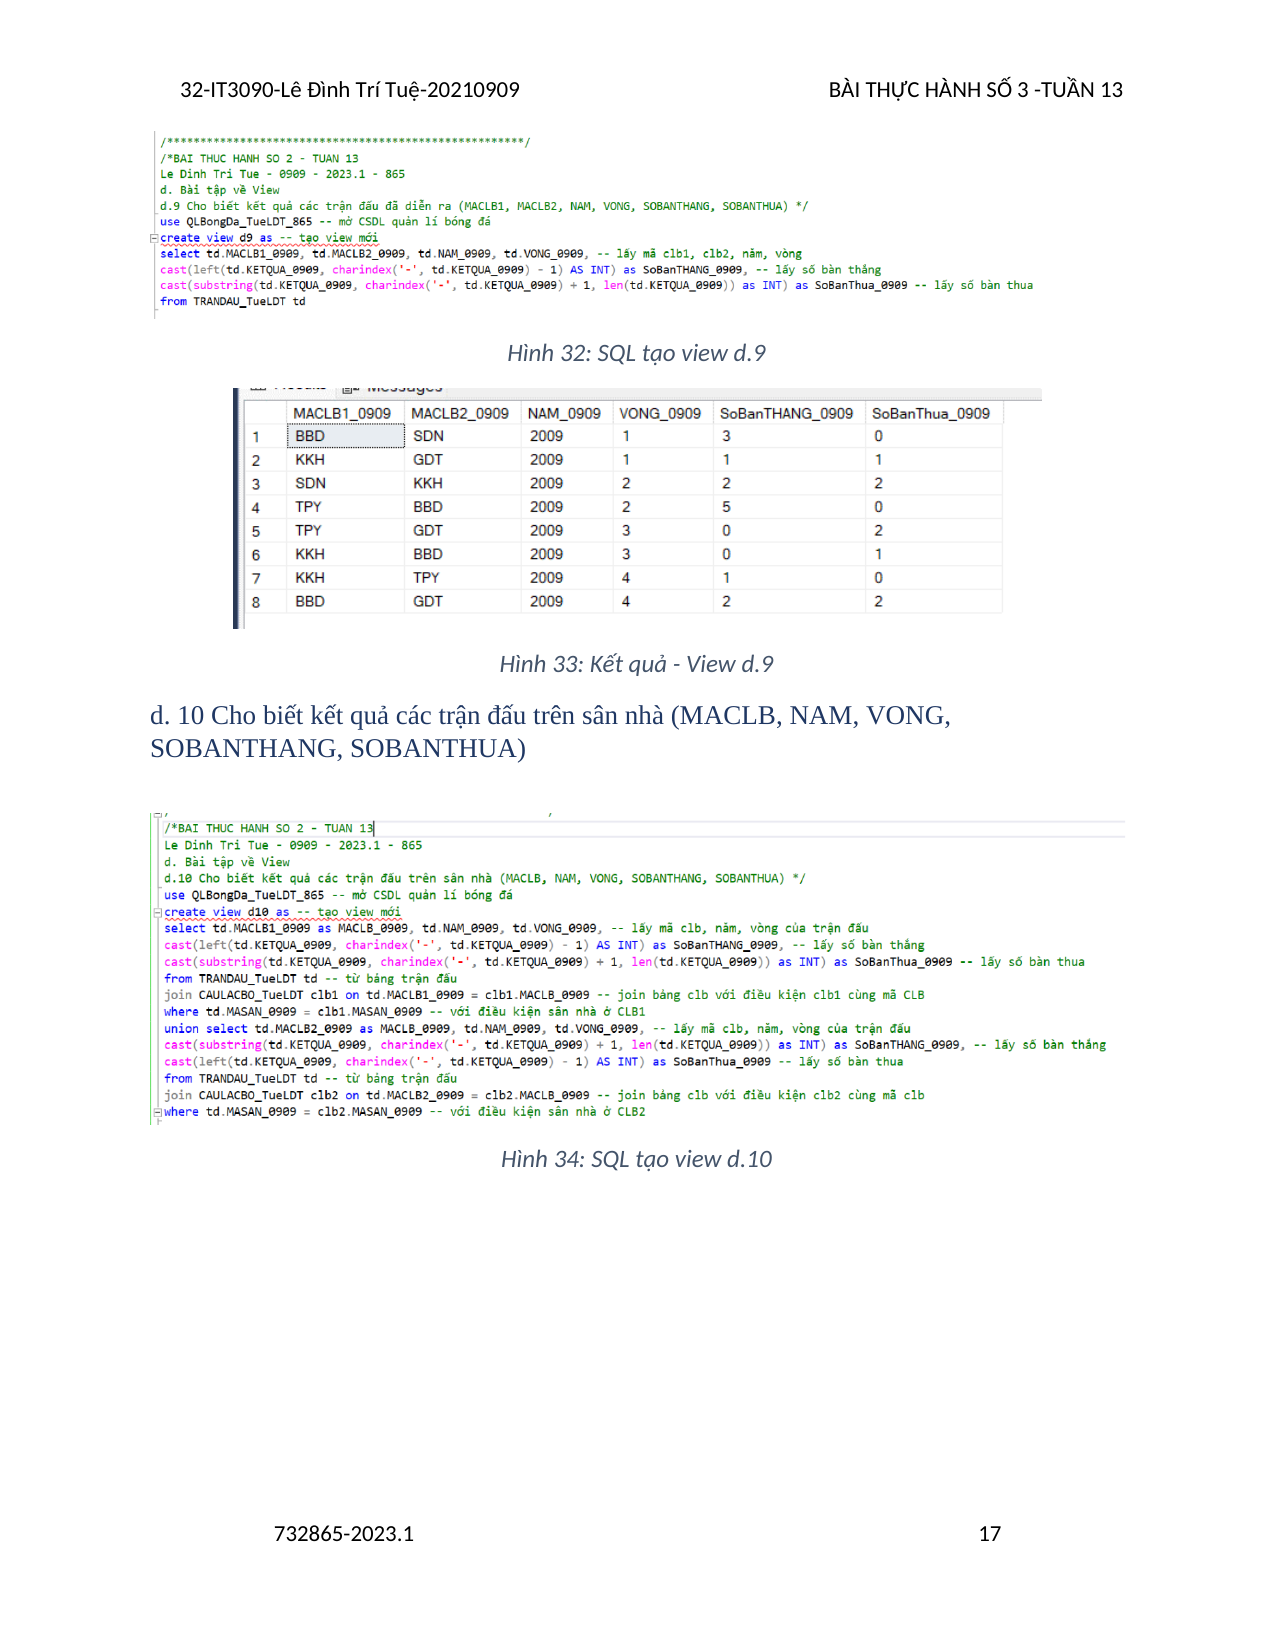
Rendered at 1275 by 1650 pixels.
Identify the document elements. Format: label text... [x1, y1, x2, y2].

picture [150, 813, 1125, 1125]
picture [150, 131, 1058, 319]
subtitle d. 10 Cho biết kết quả các trận đấu trên sân nhà (MACLB, NAM, VONG, SOBANTHANG, SOBANTHUA) [150, 699, 1125, 764]
picture [233, 388, 1042, 629]
